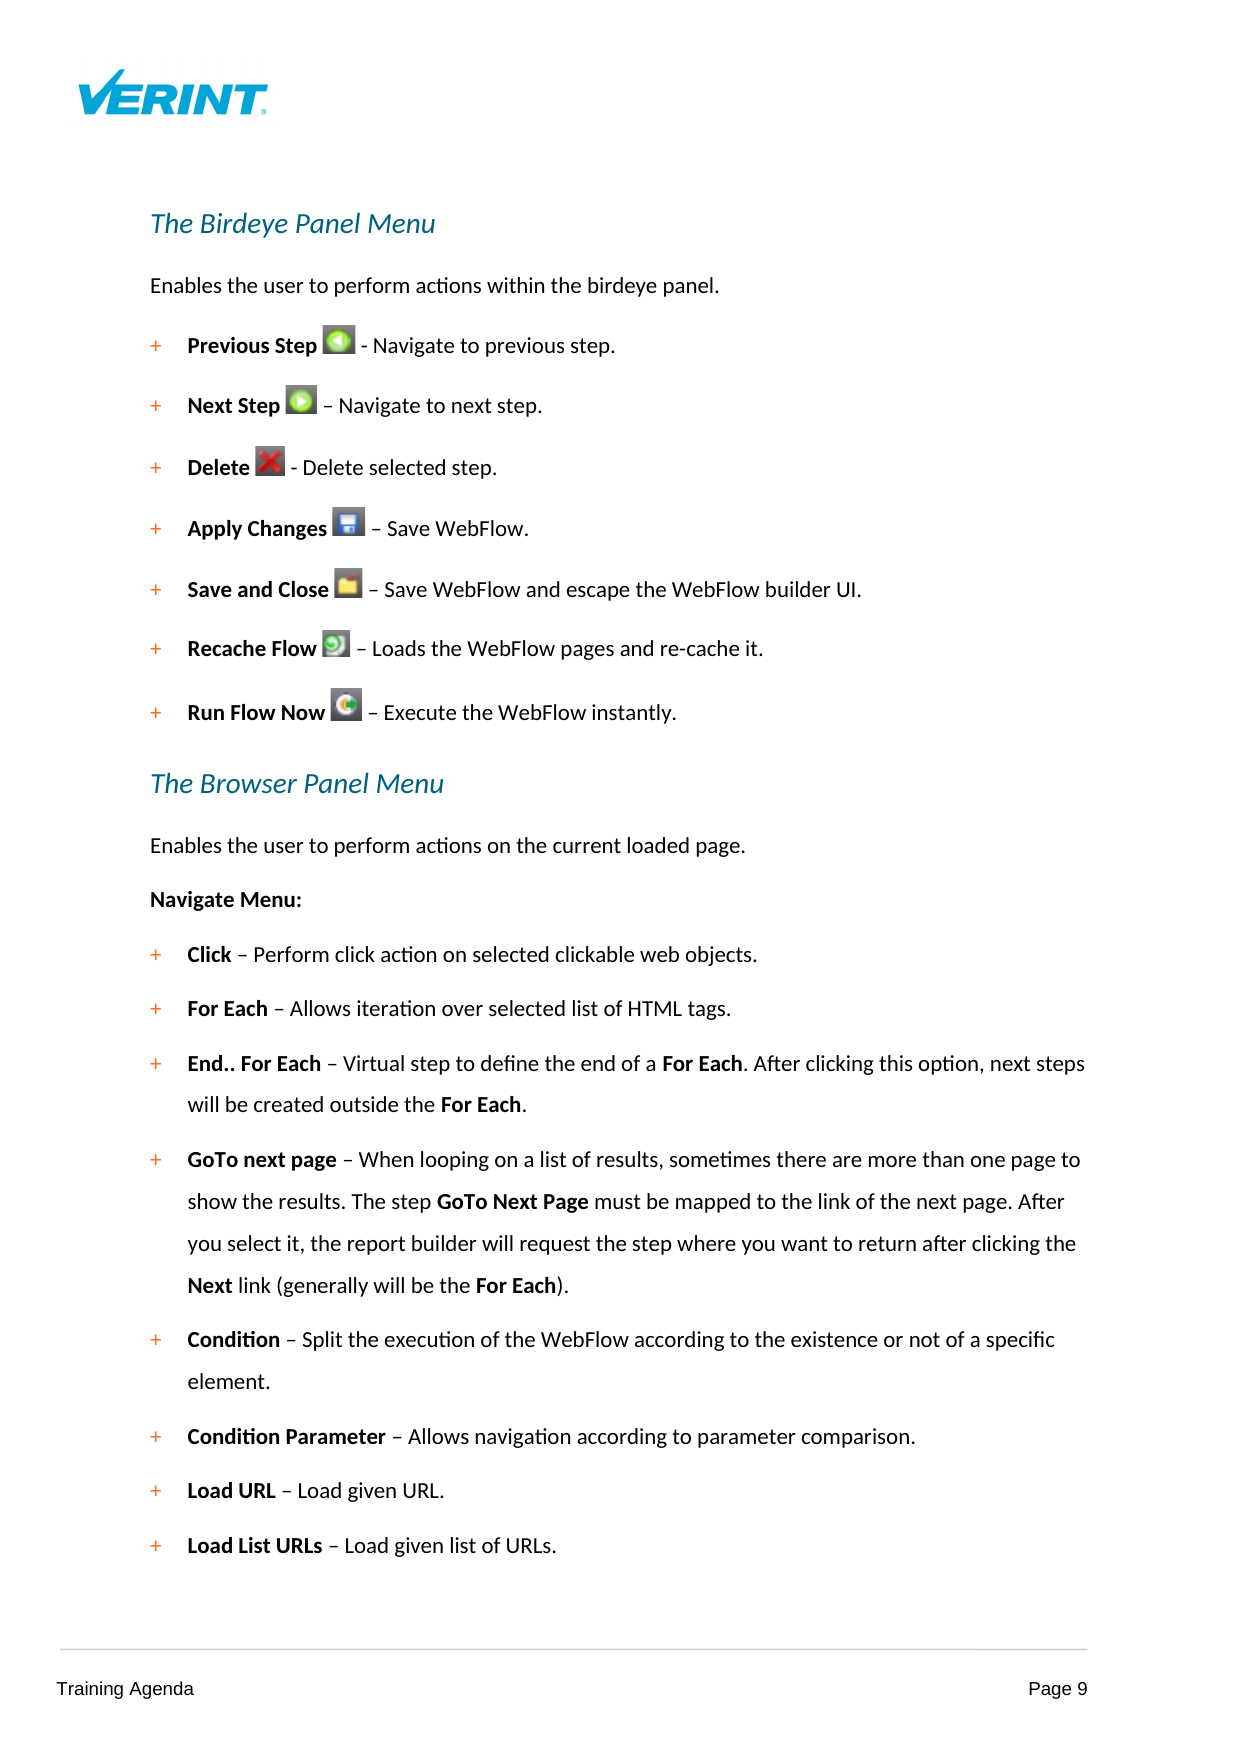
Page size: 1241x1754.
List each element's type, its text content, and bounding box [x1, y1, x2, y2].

text Load List URLs – Load given list of URLs. [150, 1531, 1090, 1559]
picture [330, 688, 362, 721]
subtitle The Browser Panel Menu [150, 765, 1090, 800]
subtitle The Birdeye Panel Menu [150, 205, 1090, 241]
text GoTo next page – When looping on a list of results, sometimes there are more than one page to show the results. The step GoTo Next Page must be mapped to the link of the next page. After you select it, the report builder will request the step where you want to return after clicking the Next link (generally will be the For Each). [150, 1145, 1090, 1299]
text Navigate Menu: [150, 885, 1090, 913]
text Recache Flow – Loads the WebFlow pages and re-cache it. [150, 630, 1090, 662]
text Next Step – Navigate to next step. [150, 386, 1090, 419]
text Delete - Delete selected step. [150, 446, 1090, 481]
text Enables the user to perform actions within the birdeye panel. [150, 271, 1090, 299]
picture [65, 60, 281, 127]
text Run Flow Now – Execute the WebFlow instantly. [150, 689, 1090, 726]
text For Each – Allows iteration over selected list of HTML tags. [150, 994, 1090, 1022]
picture [255, 446, 285, 476]
picture [334, 568, 363, 598]
text Condition Parameter – Allows navigation according to parameter comparison. [150, 1422, 1090, 1450]
text Click – Perform click action on selected clickable web objects. [150, 940, 1090, 968]
text Previous Step - Navigate to previous step. [150, 325, 1090, 359]
text Save and Close – Save WebFlow and escape the WebFlow builder UI. [150, 568, 1090, 604]
text Enables the user to perform actions on the current loaded page. [150, 831, 1090, 859]
picture [322, 325, 356, 354]
text Condition – Split the execution of the WebFlow according to the existence or not of a specific element. [150, 1326, 1090, 1396]
picture [285, 385, 317, 414]
text End.. For Each – Virtual step to define the end of a For Each. After clicking this option, next steps will be created outside the For Each. [150, 1049, 1090, 1119]
picture [322, 630, 351, 657]
text Load URL – Load given URL. [150, 1476, 1090, 1504]
picture [332, 507, 366, 536]
text Apply Changes – Save WebFlow. [150, 508, 1090, 542]
